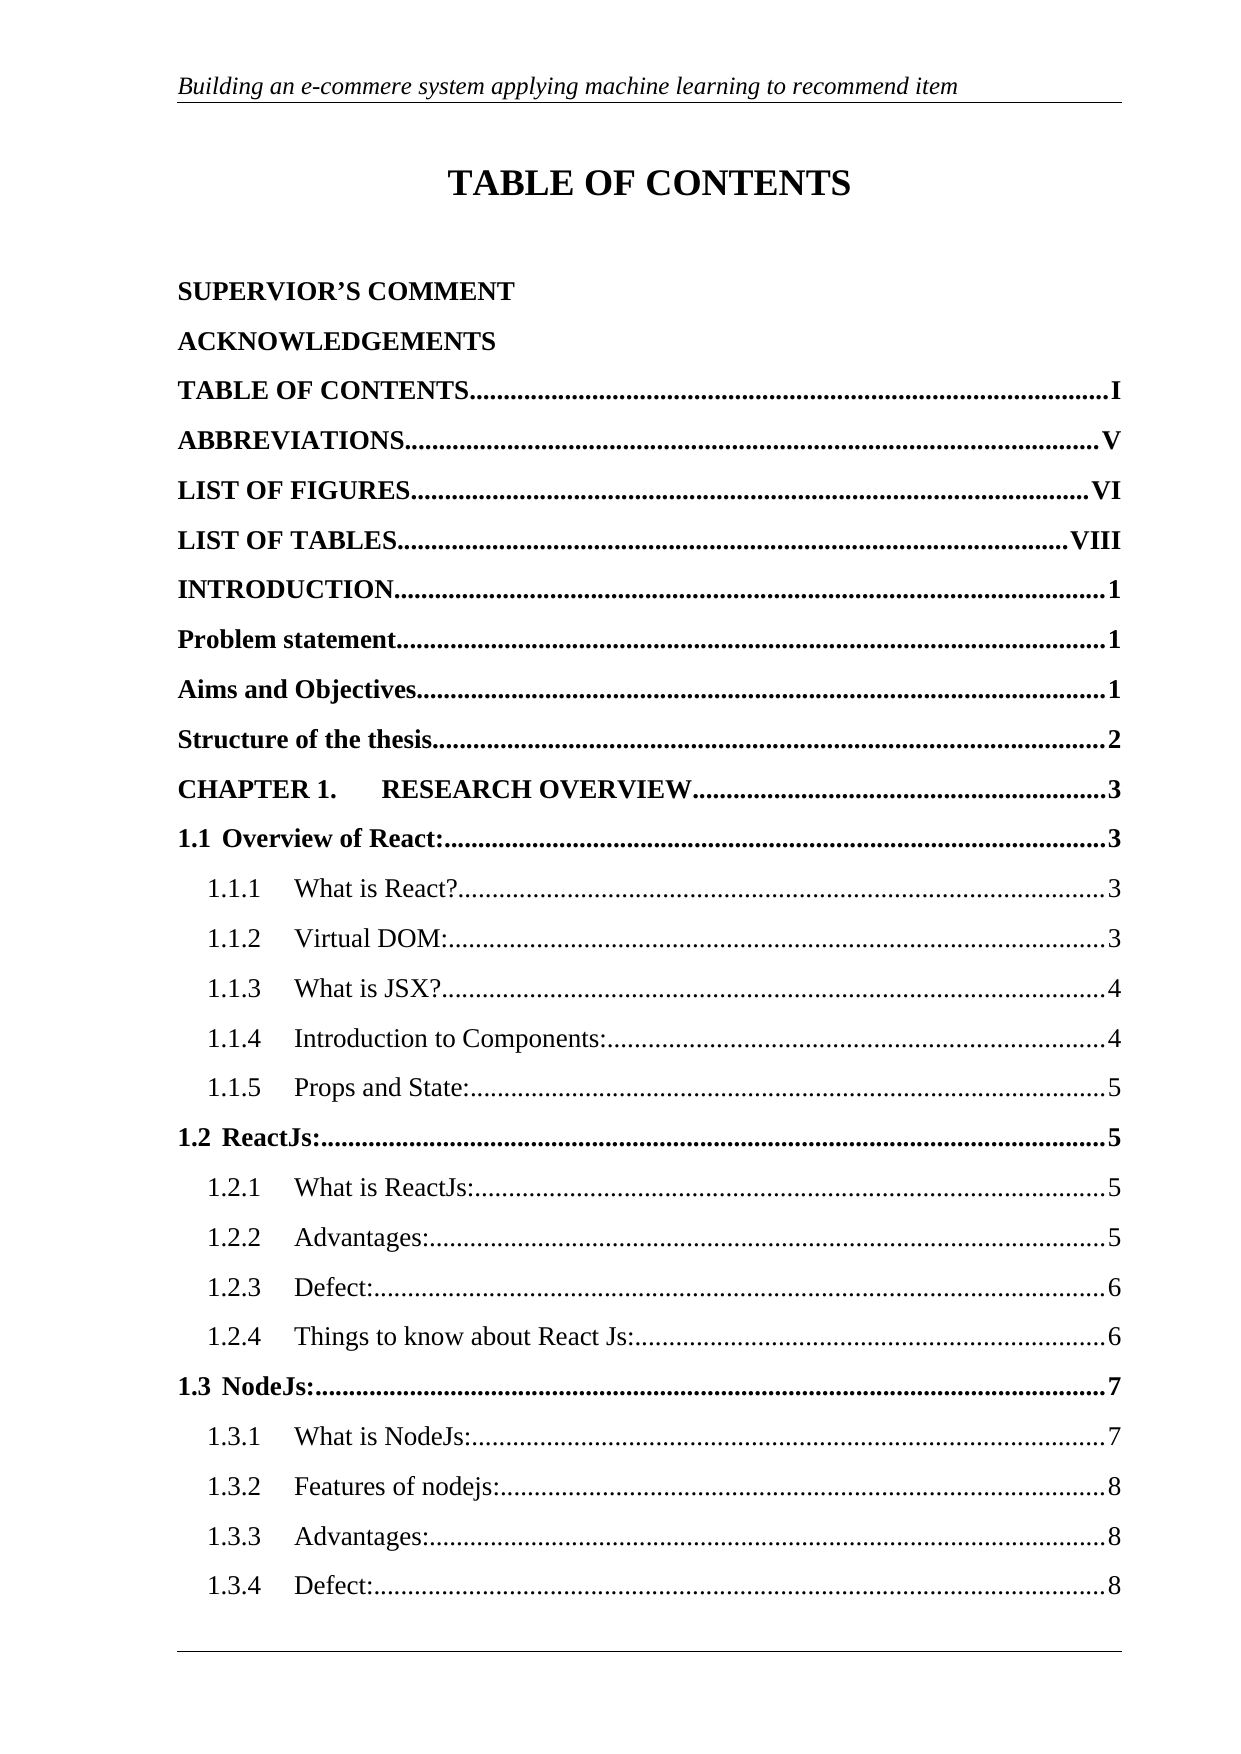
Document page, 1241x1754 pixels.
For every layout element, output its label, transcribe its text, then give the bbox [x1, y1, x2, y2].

text 1.1.2 Virtual DOM: 3 [207, 922, 1122, 953]
text SUPERVIOR’S COMMENT [177, 275, 1122, 306]
text 1.1.4 Introduction to Components: 4 [207, 1022, 1122, 1053]
text 1.1.1 What is React? 3 [207, 872, 1122, 903]
text 1.1.5 Props and State: 5 [207, 1071, 1122, 1103]
text ACKNOWLEDGEMENTS [177, 324, 1122, 356]
text 1.3.4 Defect: 8 [207, 1569, 1122, 1601]
title TABLE OF CONTENTS [177, 160, 1122, 203]
text 1.2 ReactJs: 5 [177, 1121, 1122, 1152]
text 1.3.1 What is NodeJs: 7 [207, 1420, 1122, 1451]
text TABLE OF CONTENTS i [177, 374, 1122, 406]
text 1.2.1 What is ReactJs: 5 [207, 1171, 1122, 1202]
text Structure of the thesis 2 [177, 723, 1122, 754]
text 1.3.2 Features of nodejs: 8 [207, 1470, 1122, 1501]
text ABBREVIATIONS v [177, 424, 1122, 455]
text 1.2.3 Defect: 6 [207, 1271, 1122, 1302]
text INTRODUCTION 1 [177, 573, 1122, 605]
text CHAPTER 1. RESEARCH OVERVIEW 3 [177, 773, 1122, 804]
text 1.3.3 Advantages: 8 [207, 1519, 1122, 1551]
text 1.1.3 What is JSX? 4 [207, 972, 1122, 1003]
text 1.3 NodeJs: 7 [177, 1370, 1122, 1401]
text LIST OF FIGURES vi [177, 474, 1122, 505]
text LIST OF TABLES viii [177, 524, 1122, 555]
text Aims and Objectives 1 [177, 673, 1122, 704]
text Problem statement 1 [177, 623, 1122, 654]
text 1.1 Overview of React: 3 [177, 822, 1122, 854]
text 1.2.4 Things to know about React Js: 6 [207, 1320, 1122, 1352]
text 1.2.2 Advantages: 5 [207, 1221, 1122, 1252]
